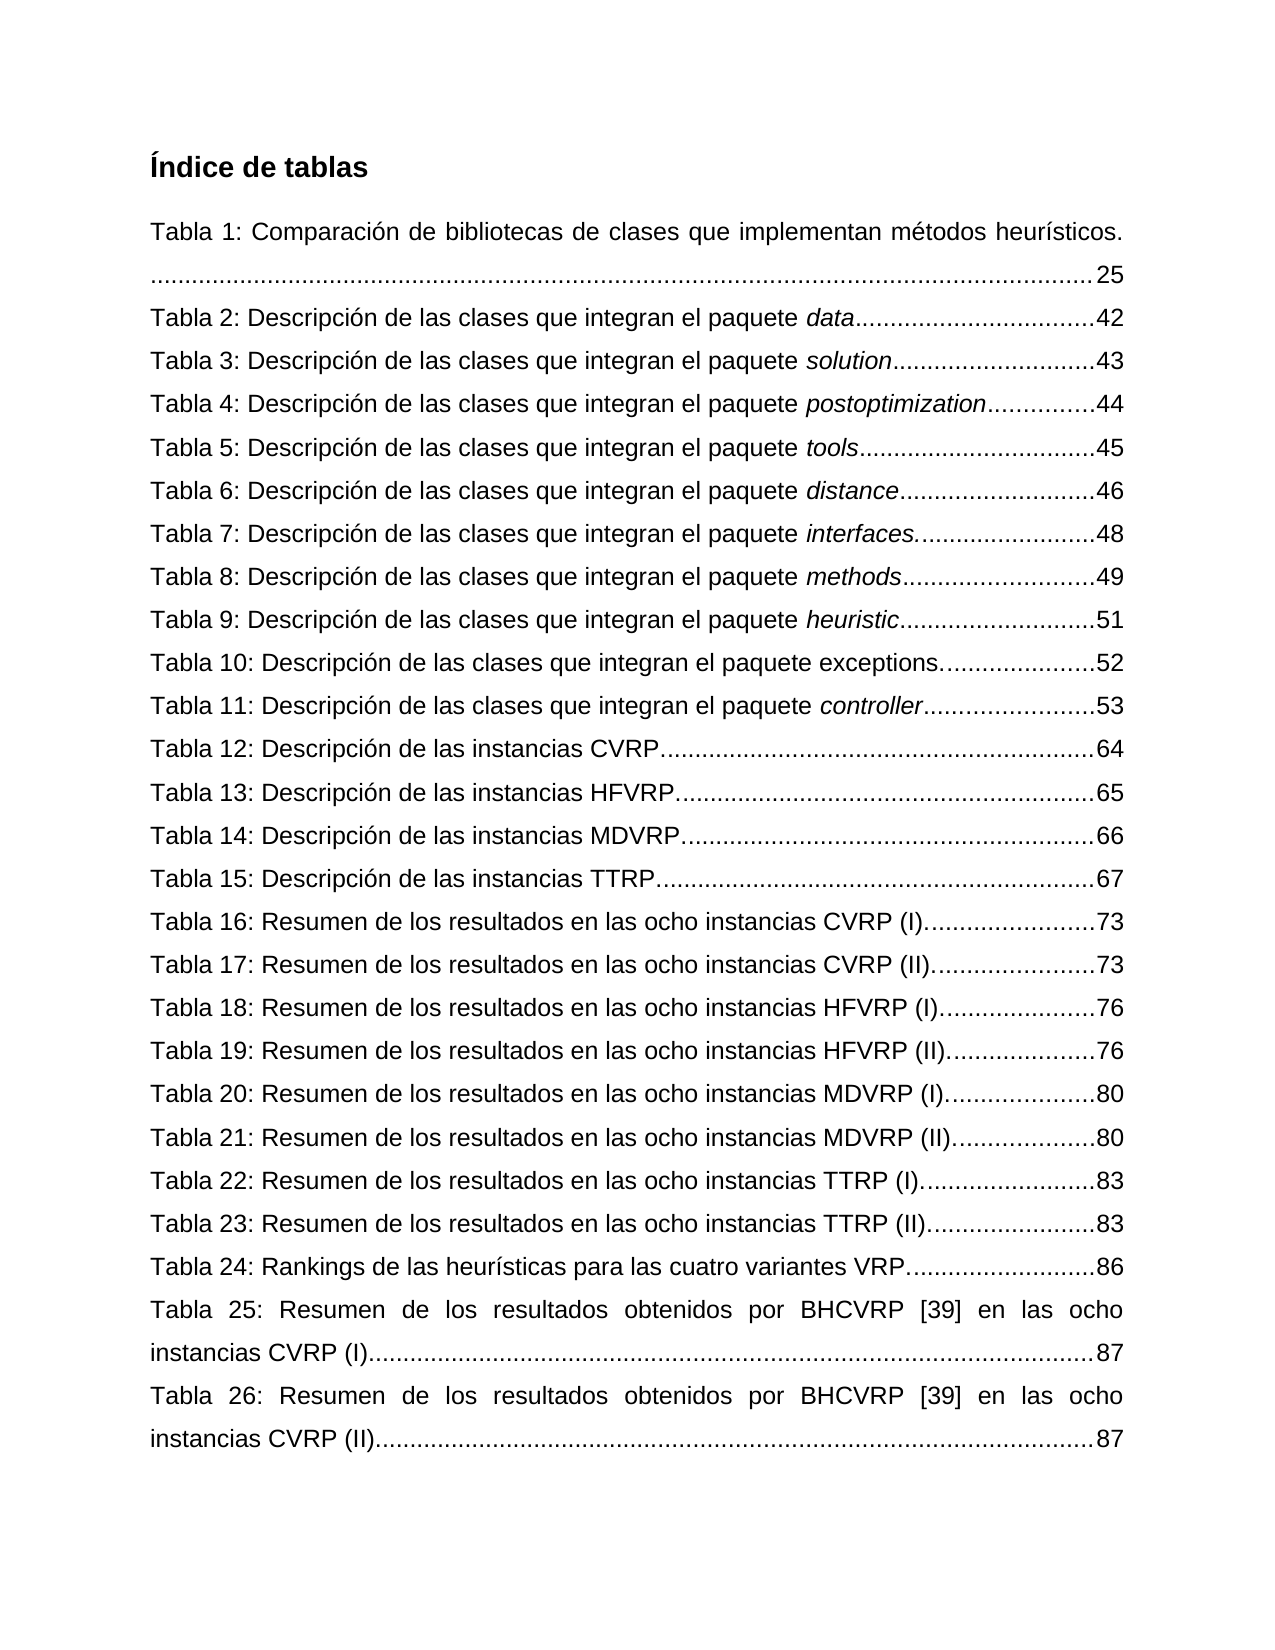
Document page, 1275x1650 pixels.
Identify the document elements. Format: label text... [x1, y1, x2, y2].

text Tabla 2: Descripción de las clases que integran el paquete data. 42 [150, 303, 1125, 332]
text Tabla 18: Resumen de los resultados en las ocho instancias HFVRP (I). 76 [150, 993, 1125, 1022]
text Tabla 12: Descripción de las instancias CVRP. 64 [150, 734, 1125, 763]
text Tabla 24: Rankings de las heurísticas para las cuatro variantes VRP. 86 [150, 1252, 1125, 1281]
text Tabla 26: Resumen de los resultados obtenidos por BHCVRP [39] en las ocho instancias CVRP (II). 87 [150, 1381, 1125, 1453]
text Tabla 14: Descripción de las instancias MDVRP. 66 [150, 821, 1125, 849]
text Tabla 13: Descripción de las instancias HFVRP. 65 [150, 778, 1125, 806]
text Tabla 6: Descripción de las clases que integran el paquete distance. 46 [150, 476, 1125, 504]
text Tabla 5: Descripción de las clases que integran el paquete tools. 45 [150, 433, 1125, 461]
text Tabla 1: Comparación de bibliotecas de clases que implementan métodos heurísticos. 25 [150, 217, 1125, 289]
text Tabla 19: Resumen de los resultados en las ocho instancias HFVRP (II). 76 [150, 1036, 1125, 1065]
text Tabla 21: Resumen de los resultados en las ocho instancias MDVRP (II). 80 [150, 1123, 1125, 1151]
text Tabla 17: Resumen de los resultados en las ocho instancias CVRP (II). 73 [150, 950, 1125, 979]
text Tabla 9: Descripción de las clases que integran el paquete heuristic. 51 [150, 605, 1125, 634]
text Tabla 23: Resumen de los resultados en las ocho instancias TTRP (II). 83 [150, 1209, 1125, 1238]
text Tabla 16: Resumen de los resultados en las ocho instancias CVRP (I). 73 [150, 907, 1125, 936]
text Tabla 20: Resumen de los resultados en las ocho instancias MDVRP (I). 80 [150, 1079, 1125, 1108]
text Tabla 4: Descripción de las clases que integran el paquete postoptimization. 44 [150, 389, 1125, 418]
text Tabla 15: Descripción de las instancias TTRP. 67 [150, 864, 1125, 893]
text Tabla 10: Descripción de las clases que integran el paquete exceptions. 52 [150, 648, 1125, 677]
text Tabla 25: Resumen de los resultados obtenidos por BHCVRP [39] en las ocho instancias CVRP (I). 87 [150, 1295, 1125, 1367]
text Tabla 8: Descripción de las clases que integran el paquete methods. 49 [150, 562, 1125, 591]
text Tabla 11: Descripción de las clases que integran el paquete controller. 53 [150, 691, 1125, 720]
text Índice de tablas [150, 150, 1125, 183]
text Tabla 22: Resumen de los resultados en las ocho instancias TTRP (I). 83 [150, 1166, 1125, 1194]
text Tabla 7: Descripción de las clases que integran el paquete interfaces. 48 [150, 519, 1125, 548]
text Tabla 3: Descripción de las clases que integran el paquete solution. 43 [150, 346, 1125, 375]
